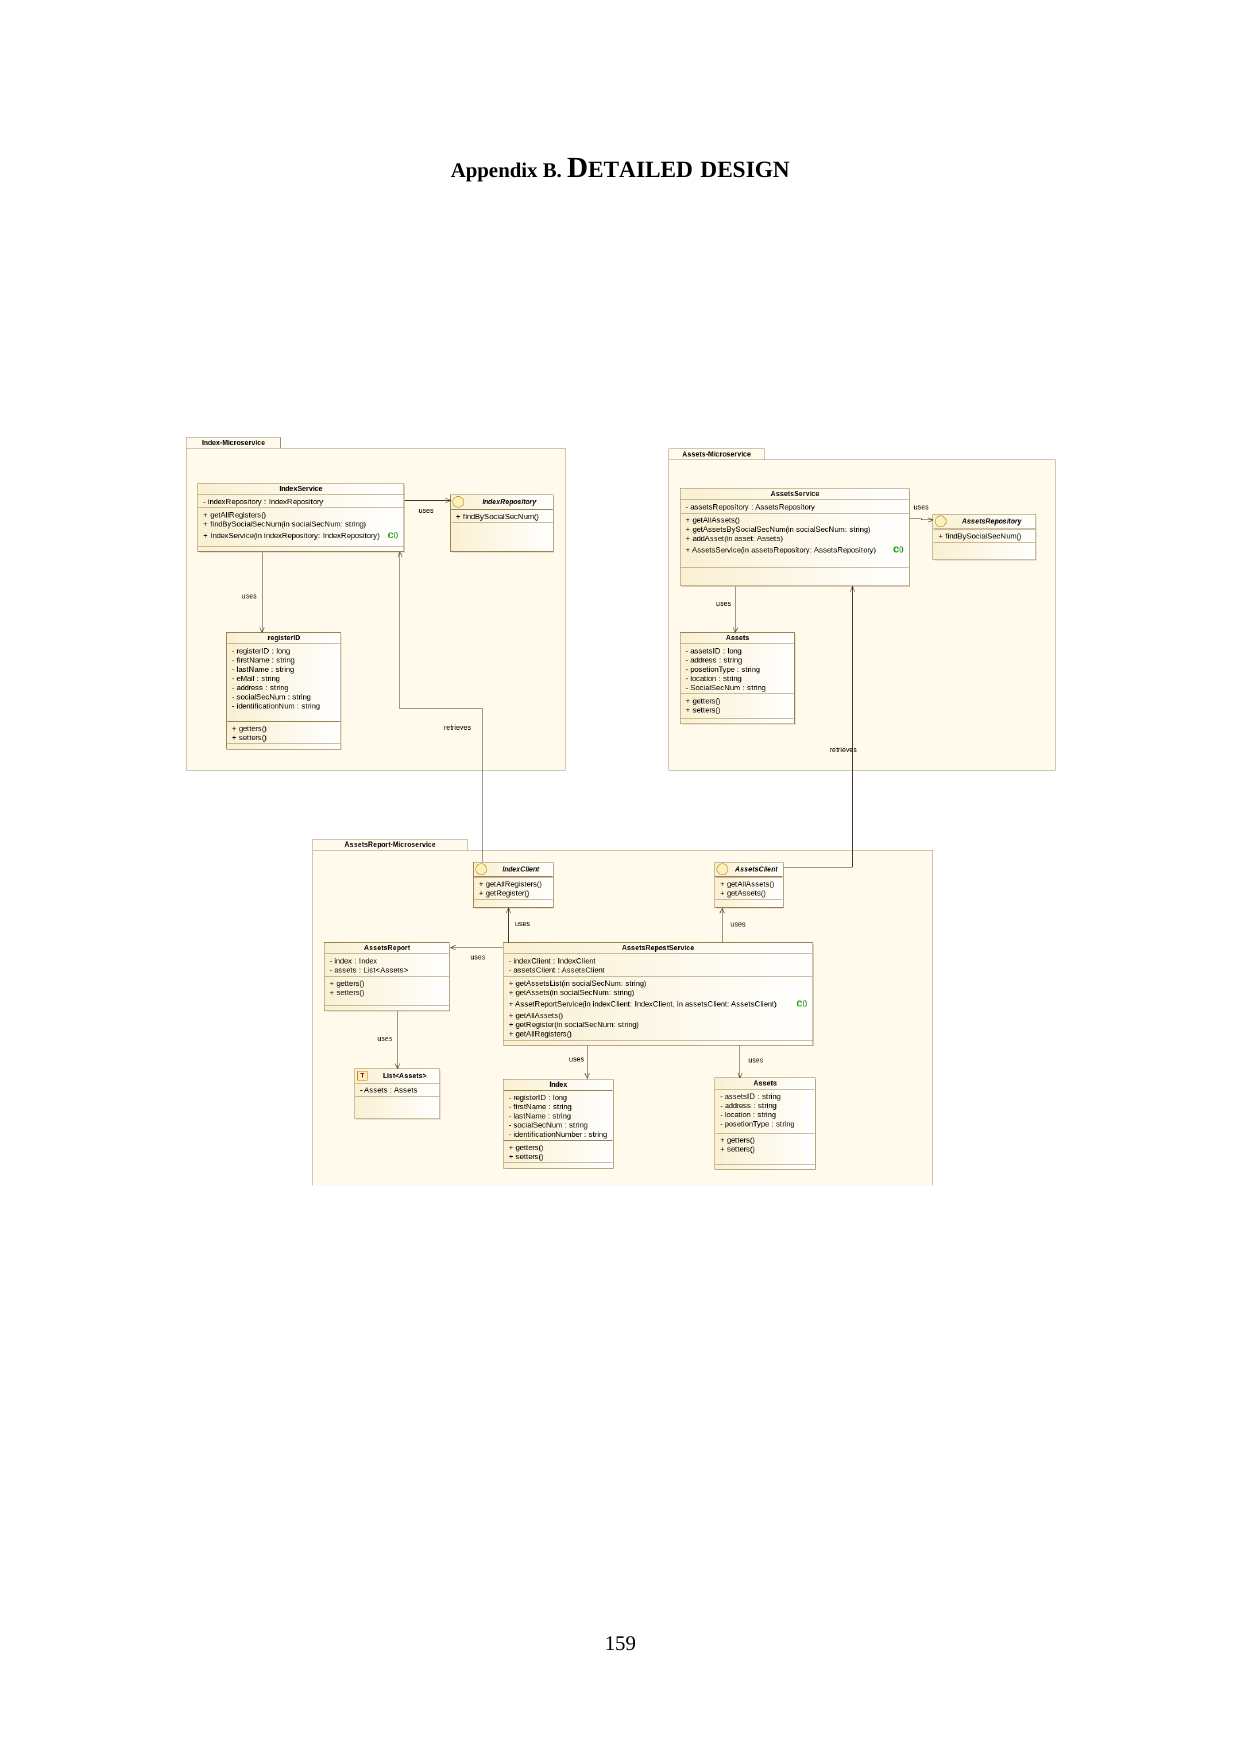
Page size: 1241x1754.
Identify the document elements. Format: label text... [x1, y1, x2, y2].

picture [180, 431, 1060, 1191]
subtitle Detailed design [180, 150, 1060, 183]
